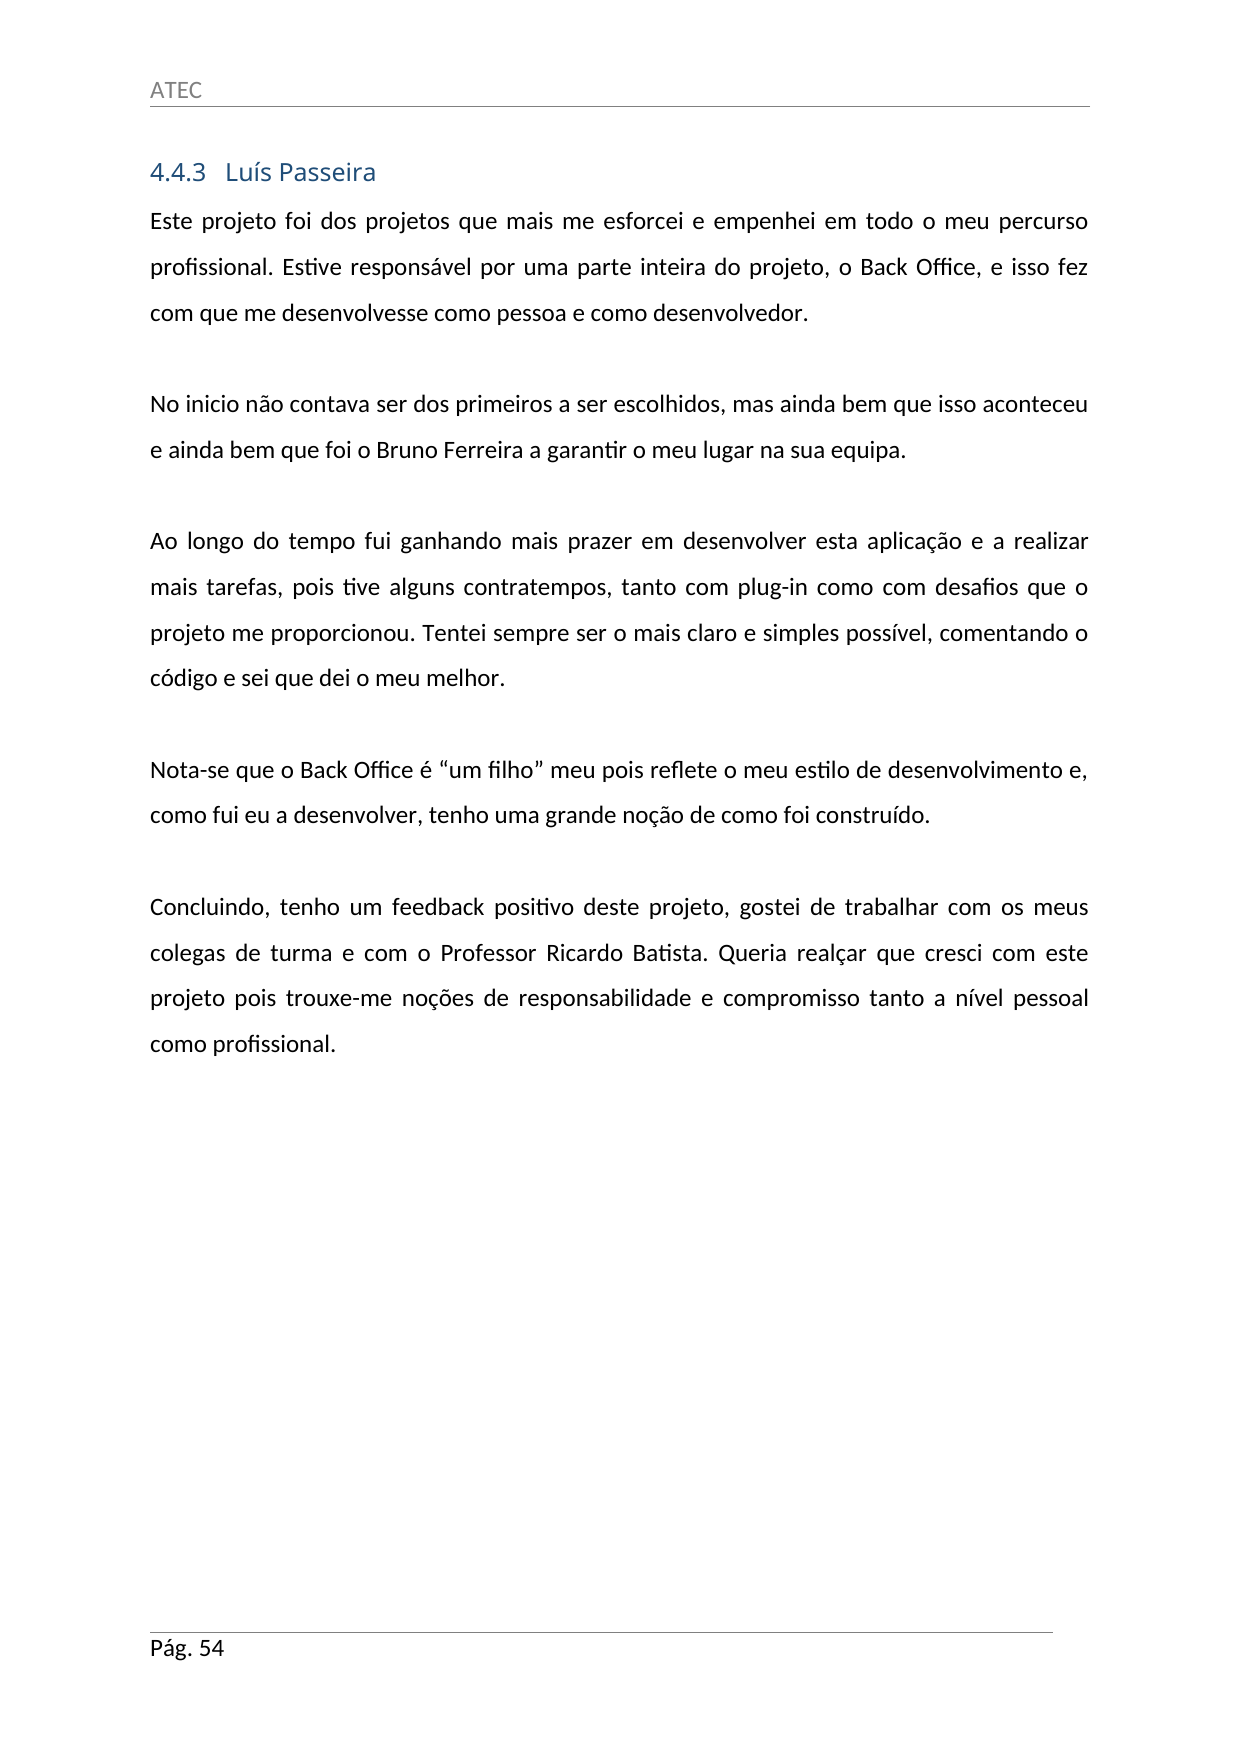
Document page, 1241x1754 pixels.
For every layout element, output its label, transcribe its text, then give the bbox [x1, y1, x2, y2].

text Ao longo do tempo fui ganhando mais prazer em desenvolver esta aplicação e a realizar mais tarefas, pois tive alguns contratempos, tanto com plug-in como com desafios que o projeto me proporcionou. Tentei sempre ser o mais claro e simples possível, comentando o código e sei que dei o meu melhor. [150, 525, 1090, 693]
text Este projeto foi dos projetos que mais me esforcei e empenhei em todo o meu percurso profissional. Estive responsável por uma parte inteira do projeto, o Back Office, e isso fez com que me desenvolvesse como pessoa e como desenvolvedor. [150, 205, 1090, 327]
text Nota-se que o Back Office é “um filho” meu pois reflete o meu estilo de desenvolvimento e, como fui eu a desenvolver, tenho uma grande noção de como foi construído. [150, 754, 1090, 830]
text No inicio não contava ser dos primeiros a ser escolhidos, mas ainda bem que isso aconteceu e ainda bem que foi o Bruno Ferreira a garantir o meu lugar na sua equipa. [150, 388, 1090, 464]
text Concluindo, tenho um feedback positivo deste projeto, gostei de trabalhar com os meus colegas de turma e com o Professor Ricardo Batista. Queria realçar que cresci com este projeto pois trouxe-me noções de responsabilidade e compromisso tanto a nível pessoal como profissional. [150, 891, 1090, 1059]
subtitle Luís Passeira [150, 154, 1090, 188]
